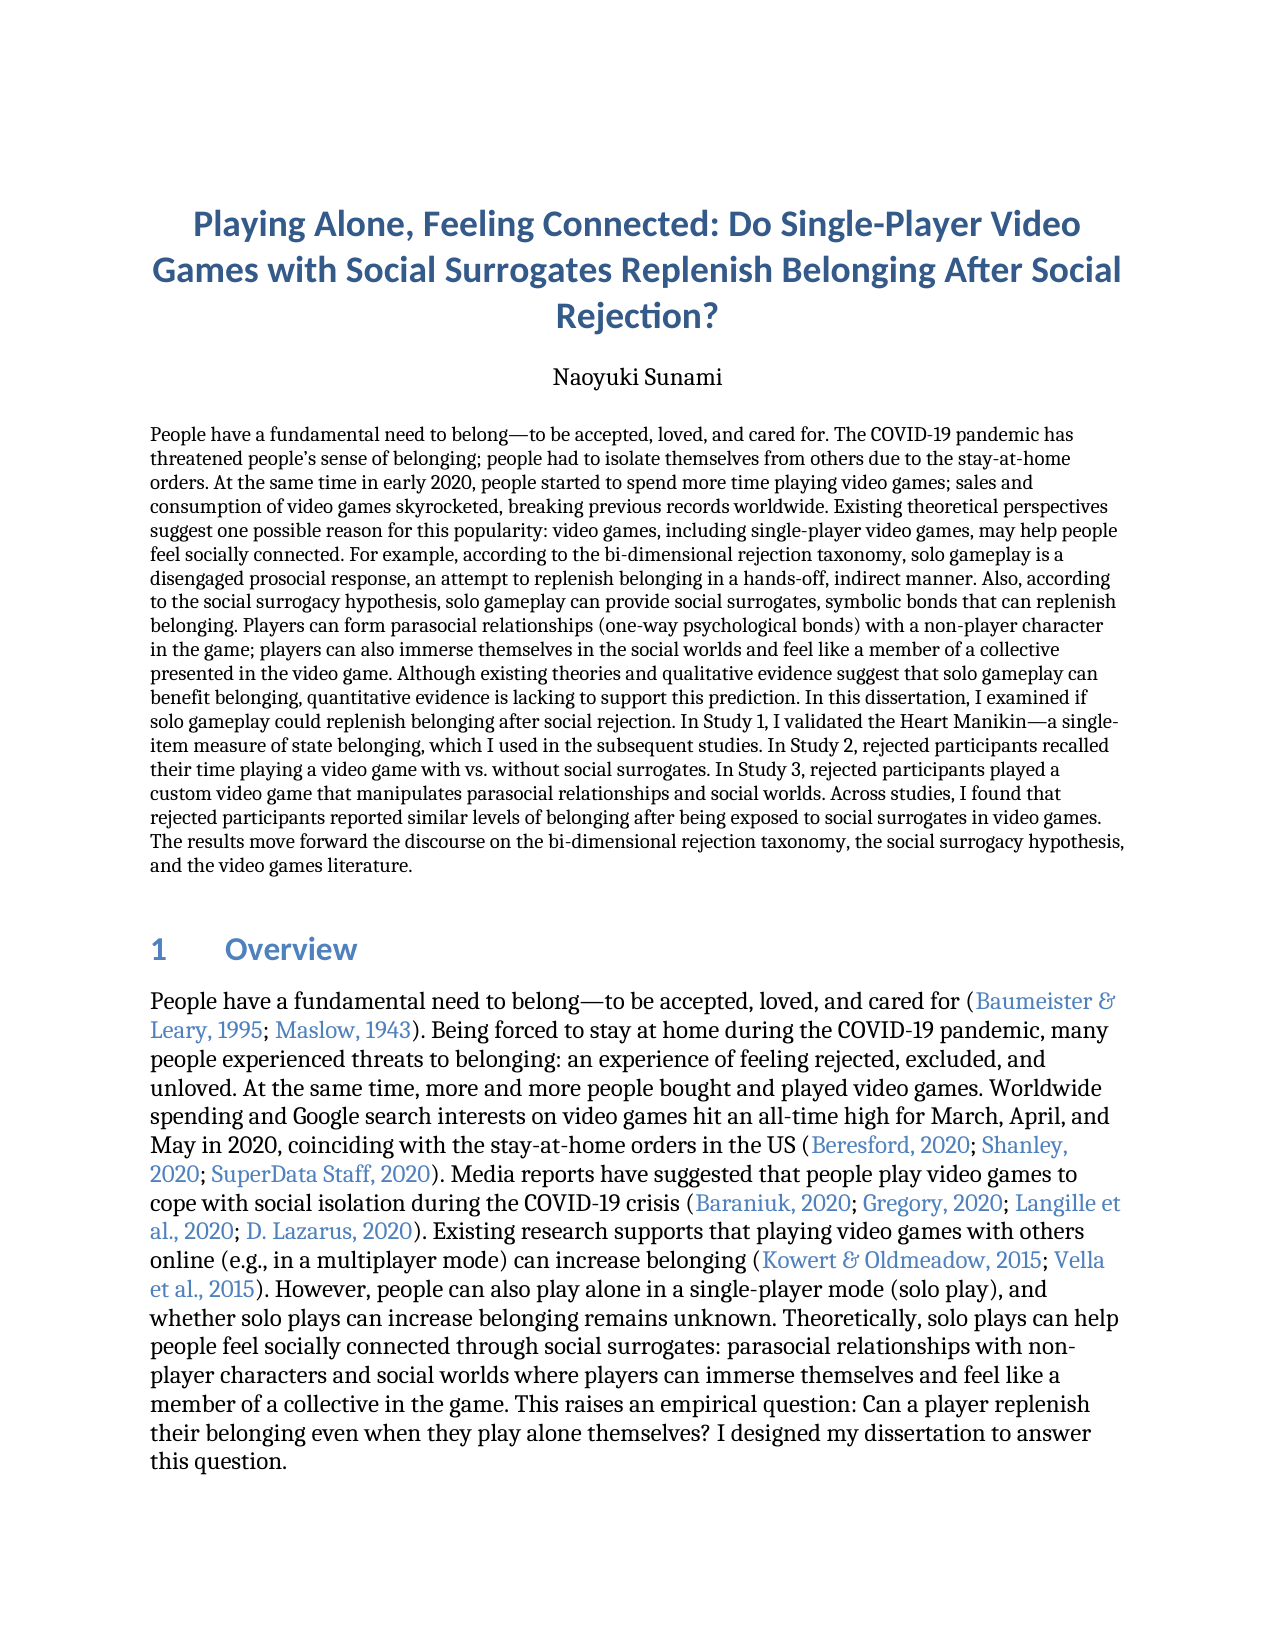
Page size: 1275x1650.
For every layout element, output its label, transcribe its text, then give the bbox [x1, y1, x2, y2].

title Playing Alone, Feeling Connected: Do Single-Player Video Games with Social Surrogates Replenish Belonging After Social Rejection? [150, 200, 1125, 337]
text Naoyuki Sunami [150, 362, 1125, 391]
text People have a fundamental need to belong—to be accepted, loved, and cared for (Baumeister & Leary, 1995; Maslow, 1943). Being forced to stay at home during the COVID-19 pandemic, many people experienced threats to belonging: an experience of feeling rejected, excluded, and unloved. At the same time, more and more people bought and played video games. Worldwide spending and Google search interests on video games hit an all-time high for March, April, and May in 2020, coinciding with the stay-at-home orders in the US (Beresford, 2020; Shanley, 2020; SuperData Staff, 2020). Media reports have suggested that people play video games to cope with social isolation during the COVID-19 crisis (Baraniuk, 2020; Gregory, 2020; Langille et al., 2020; D. Lazarus, 2020). Existing research supports that playing video games with others online (e.g., in a multiplayer mode) can increase belonging (Kowert & Oldmeadow, 2015; Vella et al., 2015). However, people can also play alone in a single-player mode (solo play), and whether solo plays can increase belonging remains unknown. Theoretically, solo plays can help people feel socially connected through social surrogates: parasocial relationships with non-player characters and social worlds where players can immerse themselves and feel like a member of a collective in the game. This raises an empirical question: Can a player replenish their belonging even when they play alone themselves? I designed my dissertation to answer this question. [150, 987, 1125, 1476]
subtitle 1 Overview [150, 928, 1125, 968]
text People have a fundamental need to belong—to be accepted, loved, and cared for. The COVID-19 pandemic has threatened people’s sense of belonging; people had to isolate themselves from others due to the stay-at-home orders. At the same time in early 2020, people started to spend more time playing video games; sales and consumption of video games skyrocketed, breaking previous records worldwide. Existing theoretical perspectives suggest one possible reason for this popularity: video games, including single-player video games, may help people feel socially connected. For example, according to the bi-dimensional rejection taxonomy, solo gameplay is a disengaged prosocial response, an attempt to replenish belonging in a hands-off, indirect manner. Also, according to the social surrogacy hypothesis, solo gameplay can provide social surrogates, symbolic bonds that can replenish belonging. Players can form parasocial relationships (one-way psychological bonds) with a non-player character in the game; players can also immerse themselves in the social worlds and feel like a member of a collective presented in the video game. Although existing theories and qualitative evidence suggest that solo gameplay can benefit belonging, quantitative evidence is lacking to support this prediction. In this dissertation, I examined if solo gameplay could replenish belonging after social rejection. In Study 1, I validated the Heart Manikin—a single-item measure of state belonging, which I used in the subsequent studies. In Study 2, rejected participants recalled their time playing a video game with vs. without social surrogates. In Study 3, rejected participants played a custom video game that manipulates parasocial relationships and social worlds. Across studies, I found that rejected participants reported similar levels of belonging after being exposed to social surrogates in video games. The results move forward the discourse on the bi-dimensional rejection taxonomy, the social surrogacy hypothesis, and the video games literature. [150, 422, 1125, 878]
